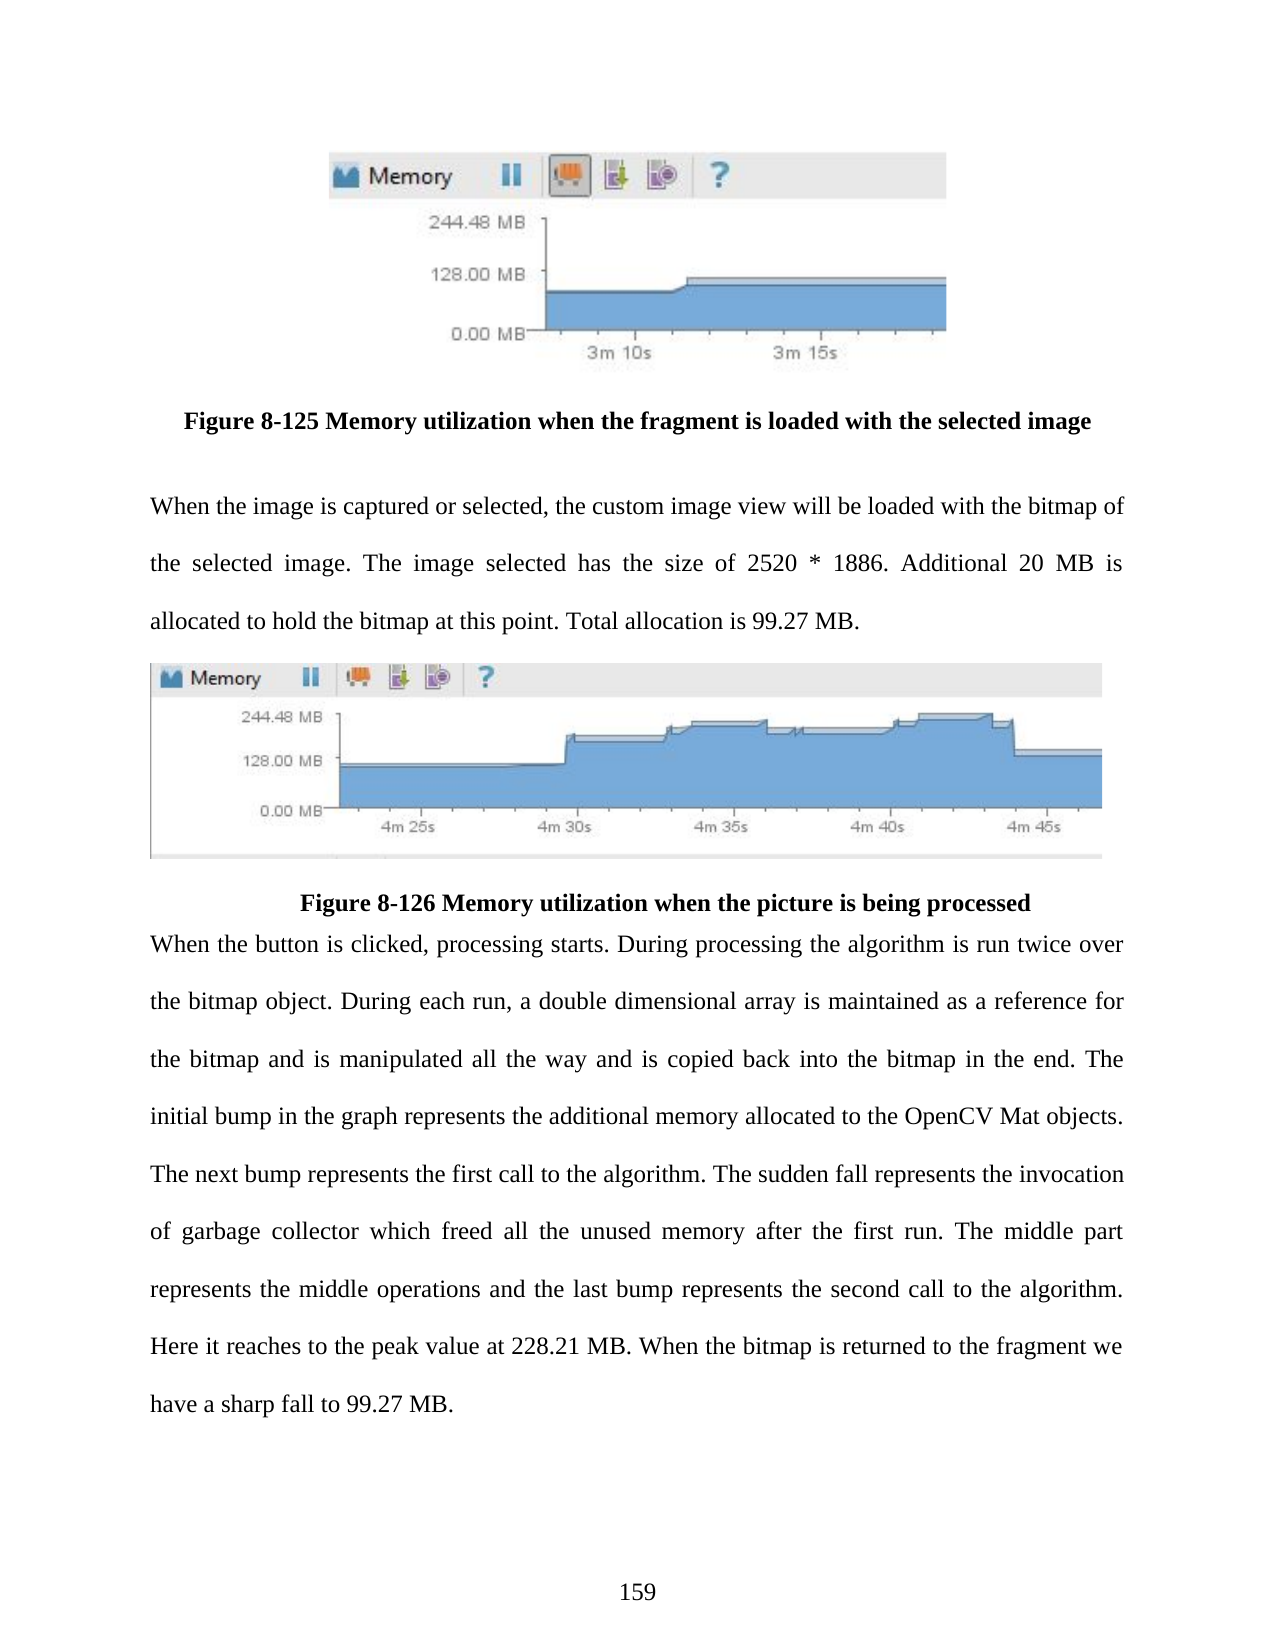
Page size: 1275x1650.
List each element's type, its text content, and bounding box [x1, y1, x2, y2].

text When the button is clicked, processing starts. During processing the algorithm is run twice over the bitmap object. During each run, a double dimensional array is maintained as a reference for the bitmap and is manipulated all the way and is copied back into the bitmap in the end. The initial bump in the graph represents the additional memory allocated to the OpenCV Mat objects. The next bump represents the first call to the algorithm. The sudden fall represents the invocation of garbage collector which freed all the unused memory after the first run. The middle part represents the middle operations and the last bump represents the second call to the algorithm. Here it reaches to the peak value at 228.21 MB. When the bitmap is returned to the fragment we have a sharp fall to 99.27 MB. [150, 929, 1125, 1418]
text When the image is captured or selected, the custom image view will be loaded with the bitmap of the selected image. The image selected has the size of 2520 * 1886. Additional 20 MB is allocated to hold the bitmap at this point. Total allocation is 99.27 MB. [150, 491, 1125, 634]
picture [328, 150, 947, 378]
picture [150, 663, 1103, 859]
